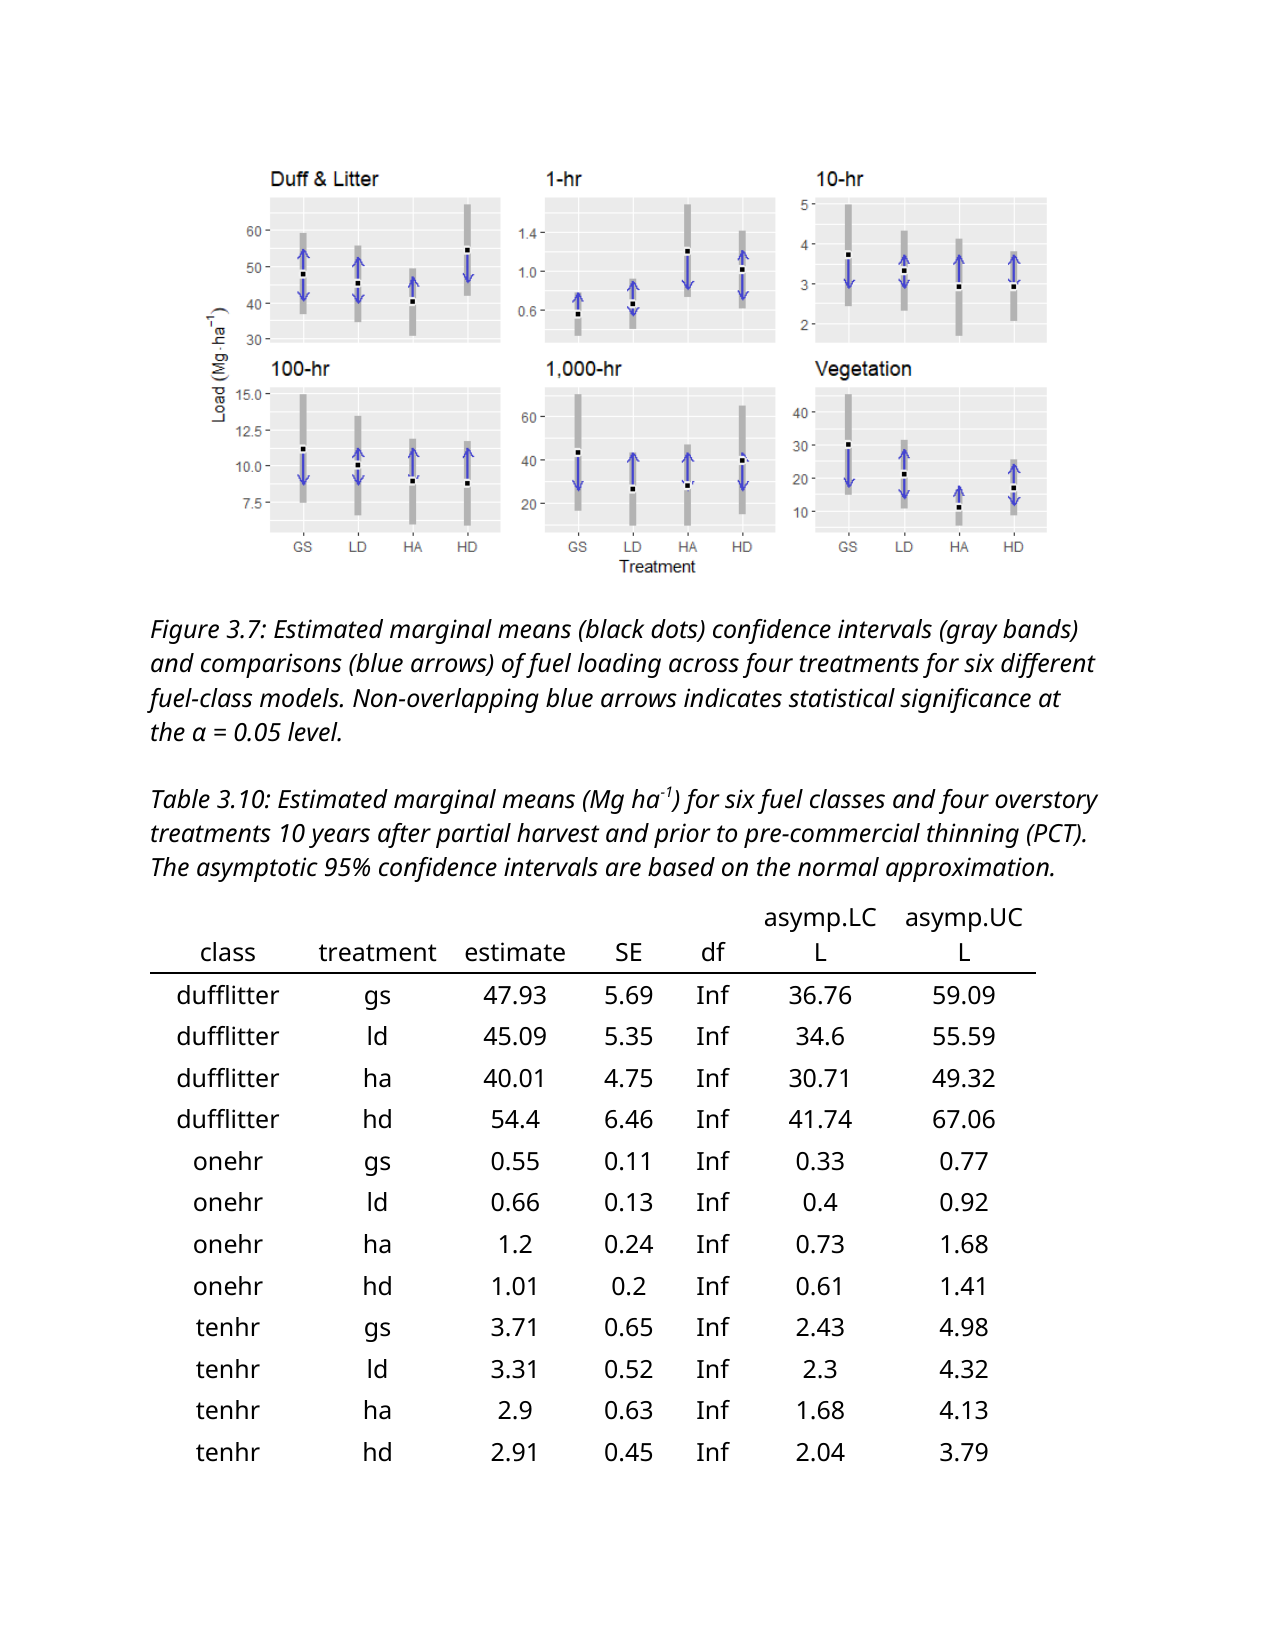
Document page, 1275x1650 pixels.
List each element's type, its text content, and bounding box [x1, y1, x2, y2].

picture [188, 153, 1064, 592]
table_header Figure 3.7: Estimated marginal means (black dots) confidence intervals (gray bands) and comparisons (blue arrows) of fuel loading across four treatments for six different fuel-class models. Non-overlapping blue arrows indicates statistical significance at the α = 0.05 level. [139, 150, 1114, 761]
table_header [139, 761, 1114, 1472]
